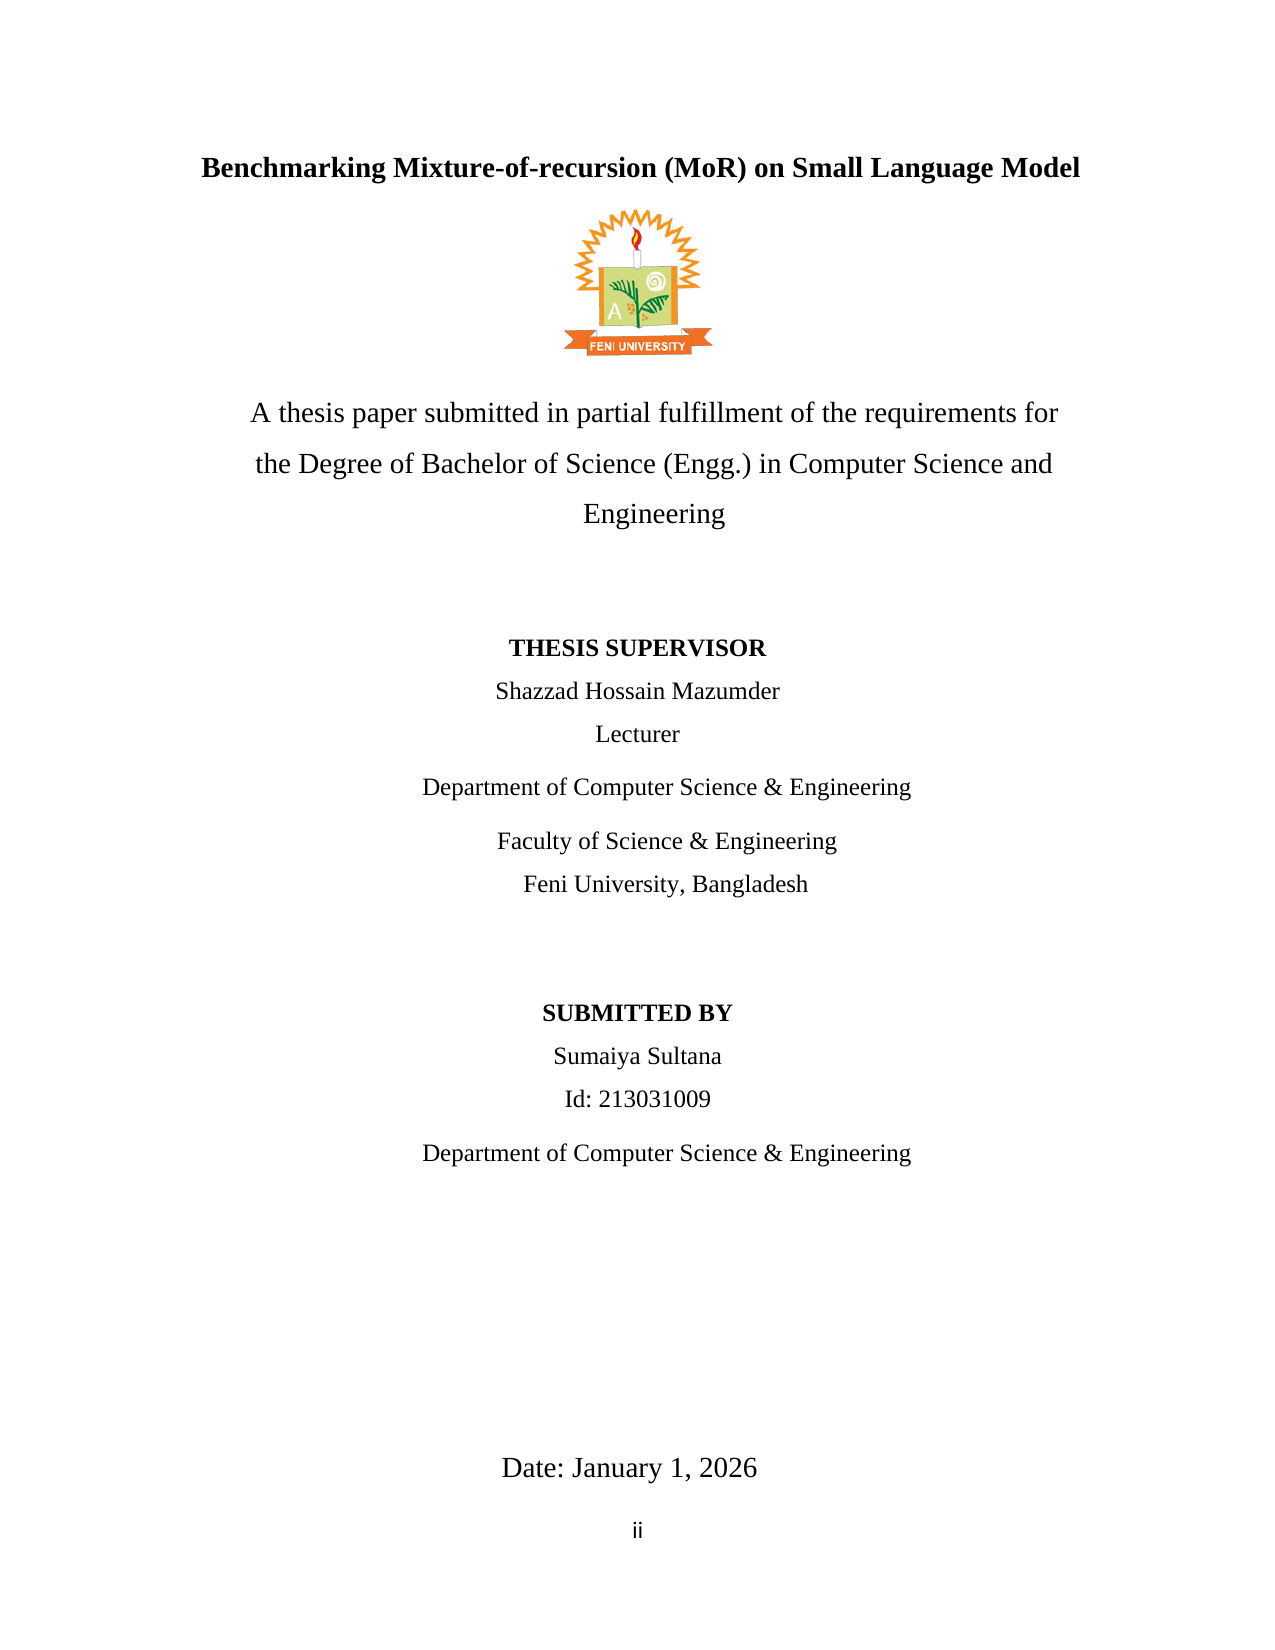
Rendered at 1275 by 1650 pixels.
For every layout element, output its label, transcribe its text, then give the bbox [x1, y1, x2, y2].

text Sumaiya Sultana [150, 1041, 1125, 1070]
text Department of Computer Science & Engineering [225, 772, 1109, 801]
text THESIS SUPERVISOR [150, 633, 1125, 661]
text A thesis paper submitted in partial fulfillment of the requirements for the Degree of Bachelor of Science (Engg.) in Computer Science and Engineering [229, 395, 1079, 529]
text SUBMITTED BY [150, 998, 1125, 1027]
text Department of Computer Science & Engineering [225, 1138, 1109, 1167]
text Date: January 1, 2026 [150, 1450, 1109, 1484]
text Benchmarking Mixture-of-recursion (MoR) on Small Language Model [150, 150, 1125, 183]
text Feni University, Bangladesh [150, 869, 1125, 898]
text Id: 213031009 [150, 1084, 1125, 1113]
text Lecturer [150, 719, 1125, 748]
picture [564, 208, 713, 359]
text Faculty of Science & Engineering [225, 826, 1109, 854]
text Shazzad Hossain Mazumder [150, 676, 1125, 704]
